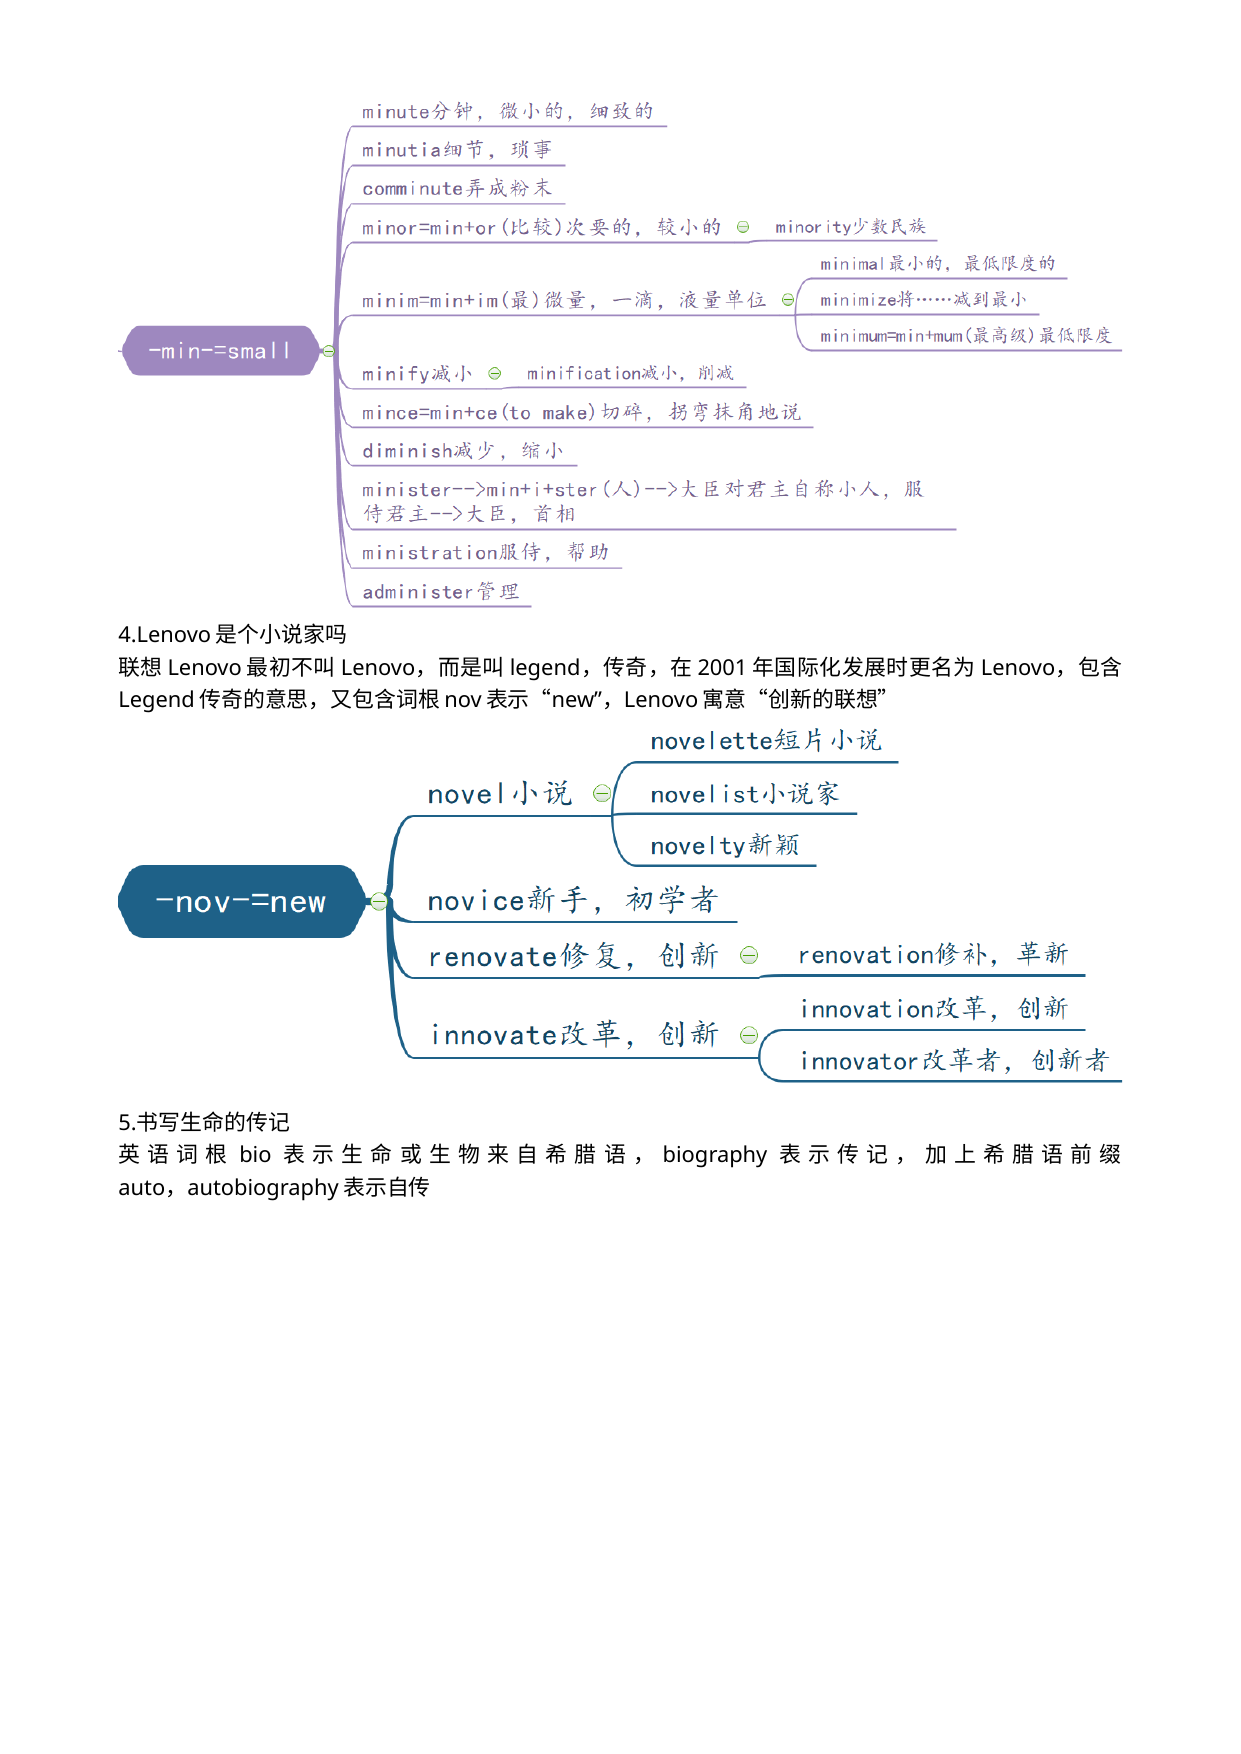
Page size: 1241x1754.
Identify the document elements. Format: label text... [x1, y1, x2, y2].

text 4.Lenovo是个小说家吗 [118, 617, 1122, 649]
text 英语词根bio表示生命或生物来自希腊语，biography表示传记，加上希腊语前缀auto，autobiography表示自传 [118, 1137, 1122, 1202]
text 5.书写生命的传记 [118, 1104, 1122, 1137]
text 联想Lenovo最初不叫Lenovo，而是叫legend，传奇，在2001年国际化发展时更名为Lenovo，包含Legend传奇的意思，又包含词根nov表示“new”，Lenovo寓意“创新的联想” [118, 649, 1122, 714]
picture [118, 714, 1123, 1086]
picture [118, 97, 1123, 613]
